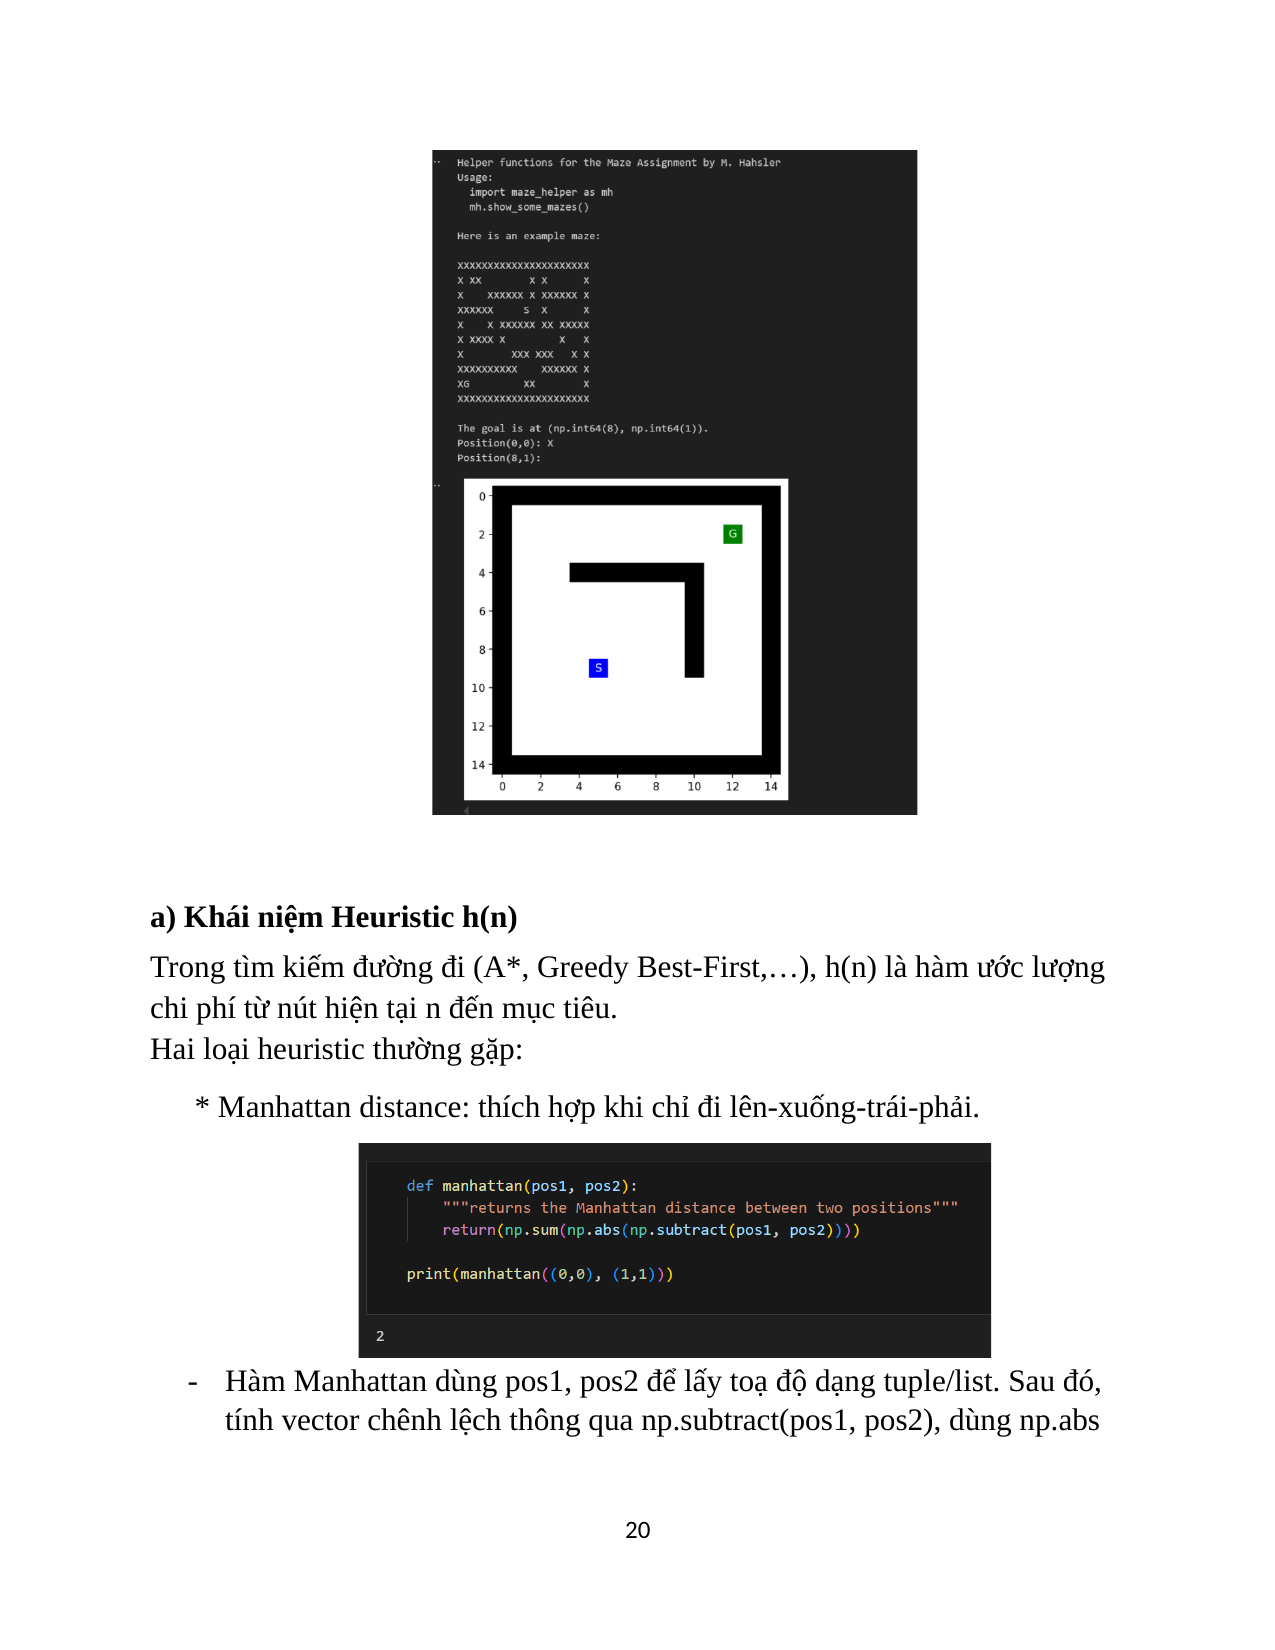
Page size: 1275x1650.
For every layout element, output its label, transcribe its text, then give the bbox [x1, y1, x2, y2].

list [187, 1362, 1125, 1437]
subtitle a) Khái niệm Heuristic h(n) [150, 898, 1125, 934]
picture [432, 150, 918, 815]
picture [358, 1143, 992, 1358]
text Trong tìm kiếm đường đi (A*, Greedy Best-First,…), h(n) là hàm ước lượng chi phí từ nút hiện tại n đến mục tiêu. Hai loại heuristic thường gặp: [150, 948, 1125, 1066]
text * Manhattan distance: thích hợp khi chỉ đi lên-xuống-trái-phải. [194, 1088, 1125, 1124]
